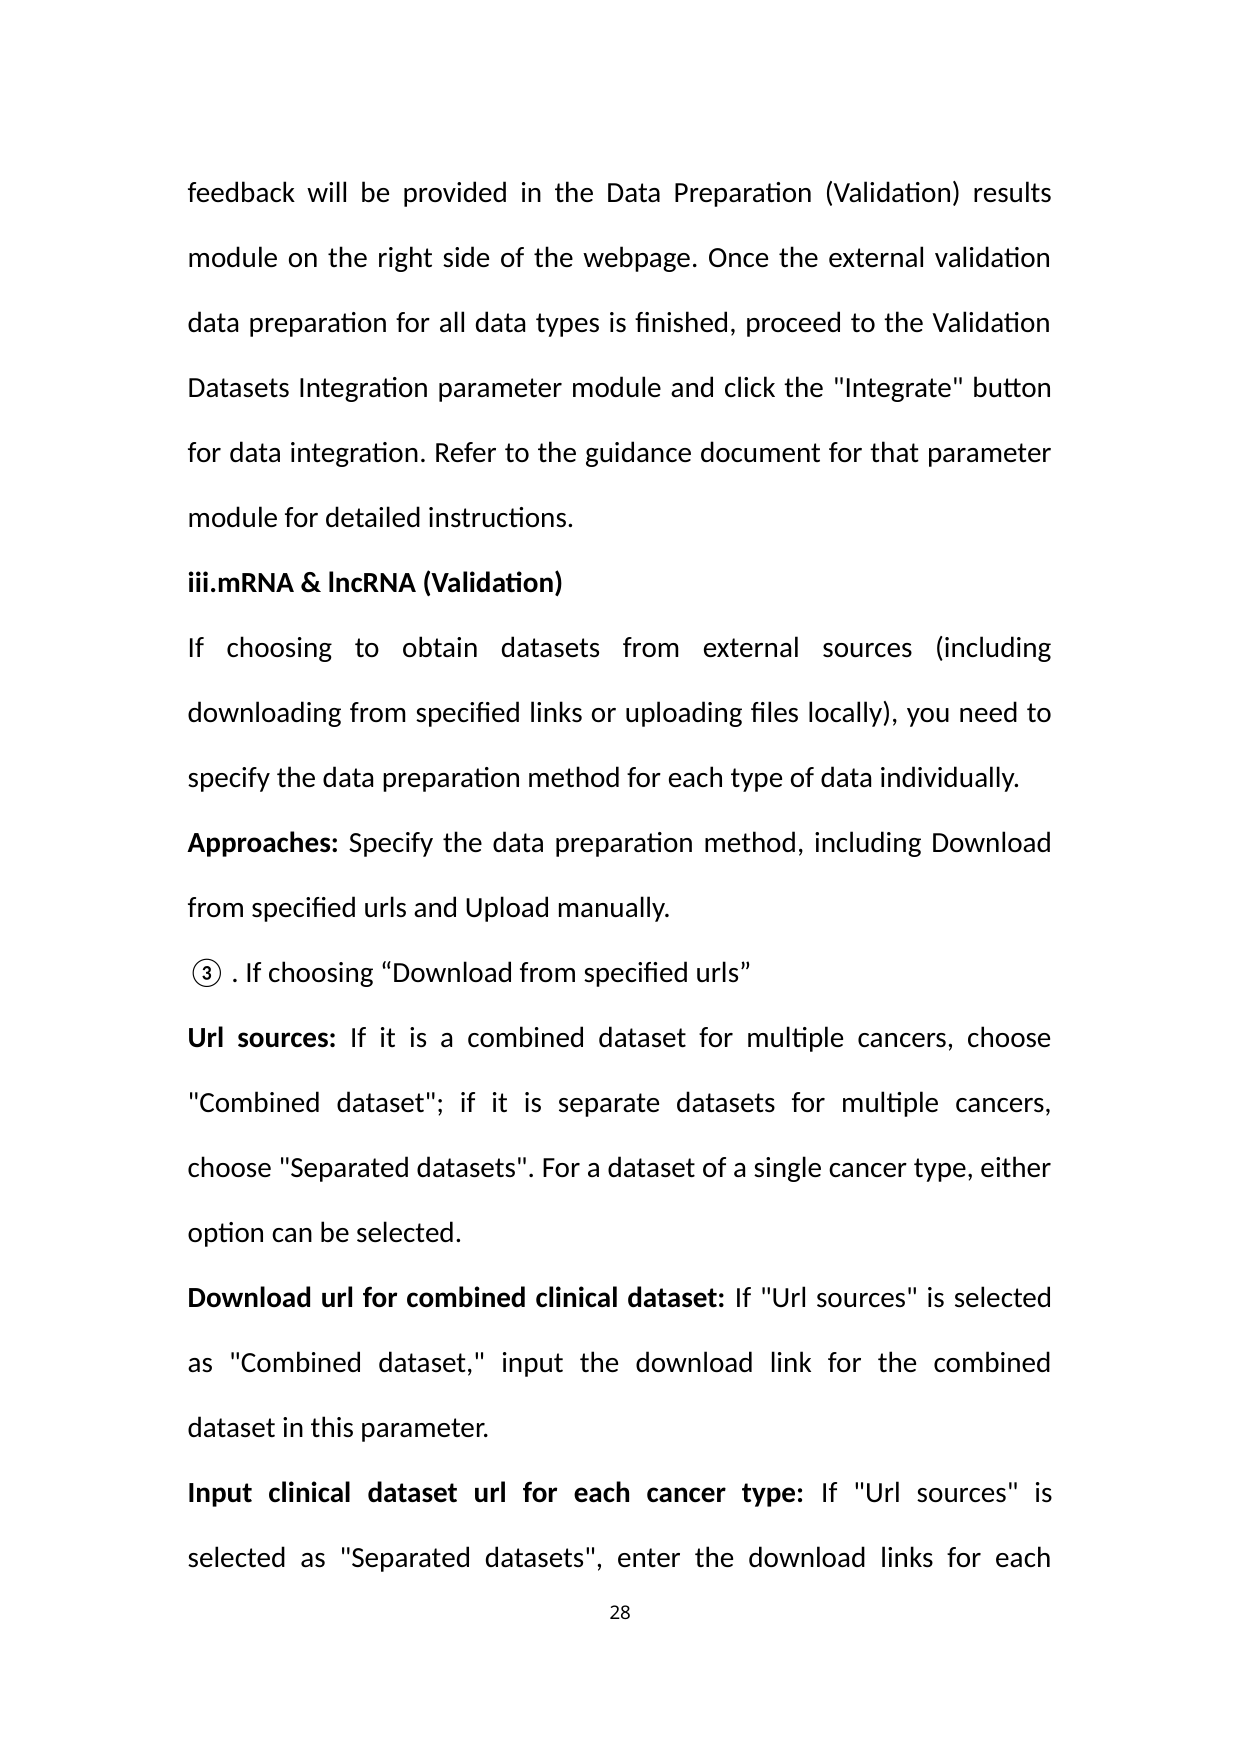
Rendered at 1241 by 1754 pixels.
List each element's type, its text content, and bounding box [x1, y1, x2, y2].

text Approaches: Specify the data preparation method, including Download from specified urls and Upload manually. [187, 810, 1053, 940]
text Download url for combined clinical dataset: If "Url sources" is selected as "Combined dataset," input the download link for the combined dataset in this parameter. [187, 1265, 1053, 1460]
text If choosing to obtain datasets from external sources (including downloading from specified links or uploading files locally), you need to specify the data preparation method for each type of data individually. [187, 615, 1053, 810]
list . If choosing “Download from specified urls” [187, 940, 1053, 1005]
subtitle iii.mRNA & lncRNA (Validation) [187, 550, 1053, 615]
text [187, 160, 1053, 550]
text Url sources: If it is a combined dataset for multiple cancers, choose "Combined dataset"; if it is separate datasets for multiple cancers, choose "Separated datasets". For a dataset of a single cancer type, either option can be selected. [187, 1005, 1053, 1265]
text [187, 1460, 1053, 1590]
